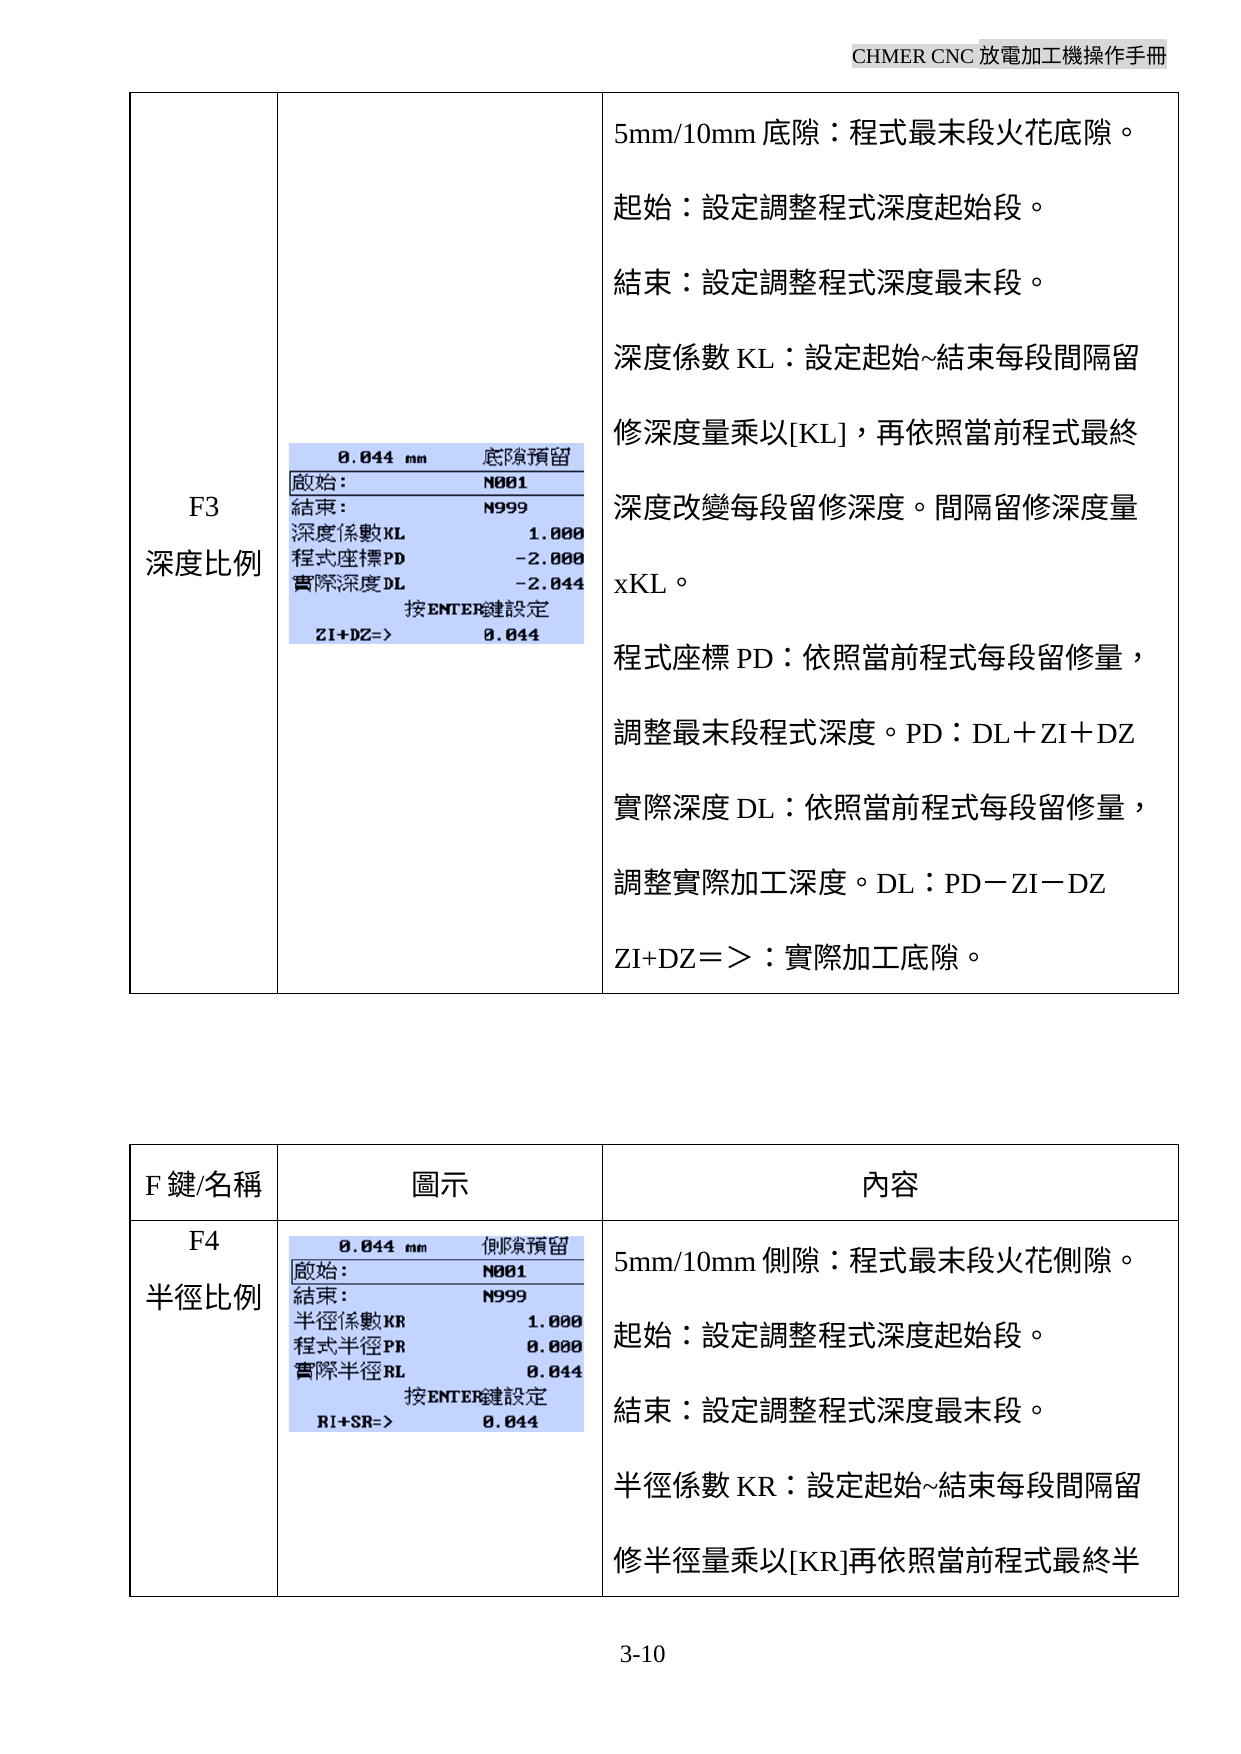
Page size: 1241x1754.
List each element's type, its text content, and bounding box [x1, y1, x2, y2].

table_header 內容 [603, 1145, 1178, 1220]
picture [288, 443, 585, 644]
table_header F鍵/名稱 [131, 1145, 277, 1220]
table_header 圖示 [278, 1145, 602, 1220]
table_cell F3 深度比例 [131, 93, 277, 993]
table_cell F4 半徑比例 [131, 1221, 277, 1596]
table_cell [278, 93, 602, 993]
picture [288, 1236, 585, 1432]
table_cell [278, 1221, 602, 1596]
table_cell 5mm/10mm底隙：程式最末段火花底隙。 起始：設定調整程式深度起始段。 結束：設定調整程式深度最末段。 深度係數KL：設定起始~結束每段間隔留修深度量乘以[KL]，再依照當前程式最終深度改變每段留修深度。間隔留修深度量xKL。 程式座標PD：依照當前程式每段留修量，調整最末段程式深度。PD：DL＋ZI＋DZ 實際深度DL：依照當前程式每段留修量，調整實際加工深度。DL：PD－ZI－DZ ZI+DZ＝＞：實際加工底隙。 [603, 93, 1178, 993]
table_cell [603, 1221, 1178, 1596]
